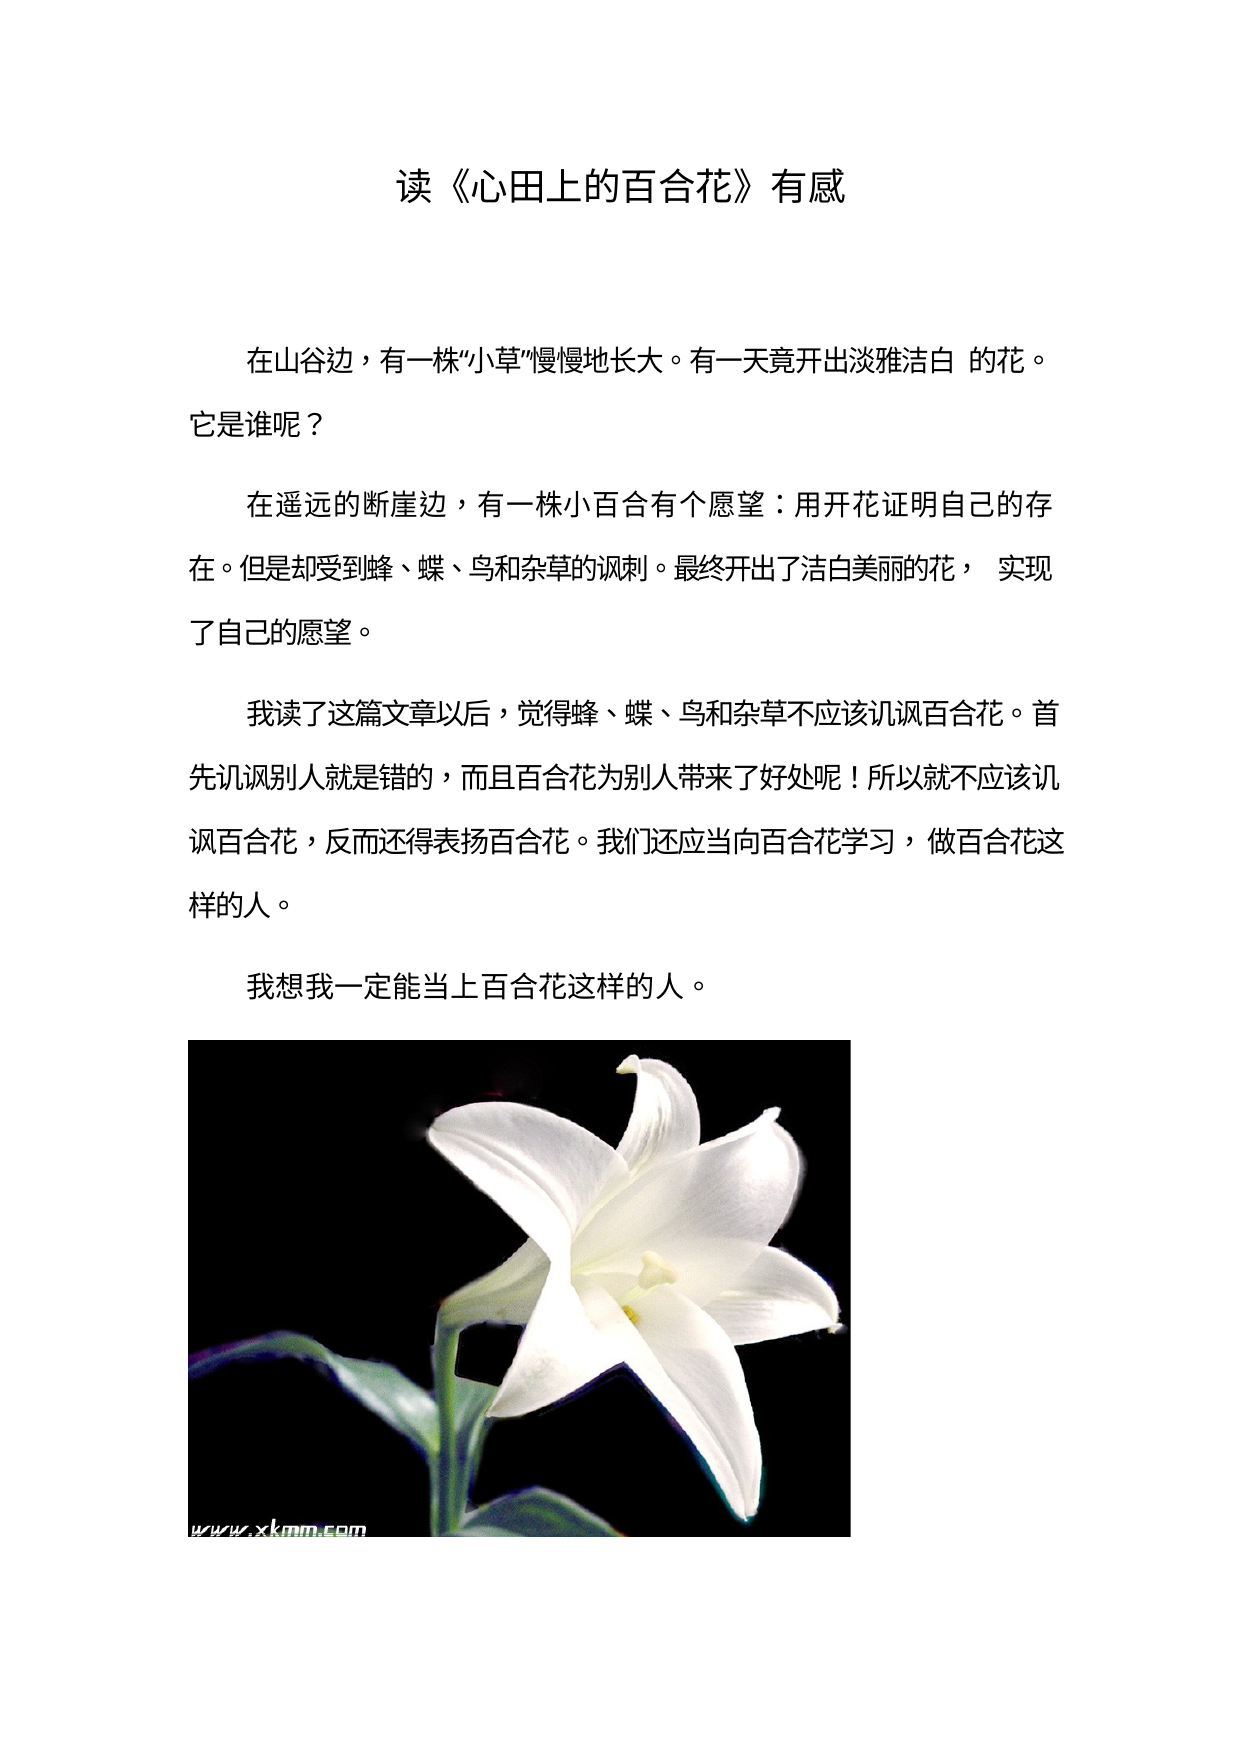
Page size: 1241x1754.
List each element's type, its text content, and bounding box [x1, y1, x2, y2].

text 我读了这篇文章以后，觉得蜂、蝶、鸟和杂草不应该讥讽百合花。首先讥讽别人就是错的，而且百合花为别人带来了好处呢！所以就不应该讥讽百合花，反而还得表扬百合花。我们还应当向百合花学习， 做百合花这样的人。 [188, 693, 1068, 925]
text 我想我一定能当上百合花这样的人。 [246, 966, 1184, 1006]
text 在遥远的断崖边，有一株小百合有个愿望：用开花证明自己的存 在。但是却受到蜂、蝶、鸟和杂草的讽刺。最终开出了洁白美丽的花， 实现了自己的愿望。 [188, 485, 1053, 652]
subtitle 读《心田上的百合花》有感 [395, 161, 1184, 212]
text 在山谷边，有一株“小草”慢慢地长大。有一天竟开出淡雅洁白 的花。它是谁呢？ [188, 340, 1053, 444]
picture [188, 1040, 851, 1537]
